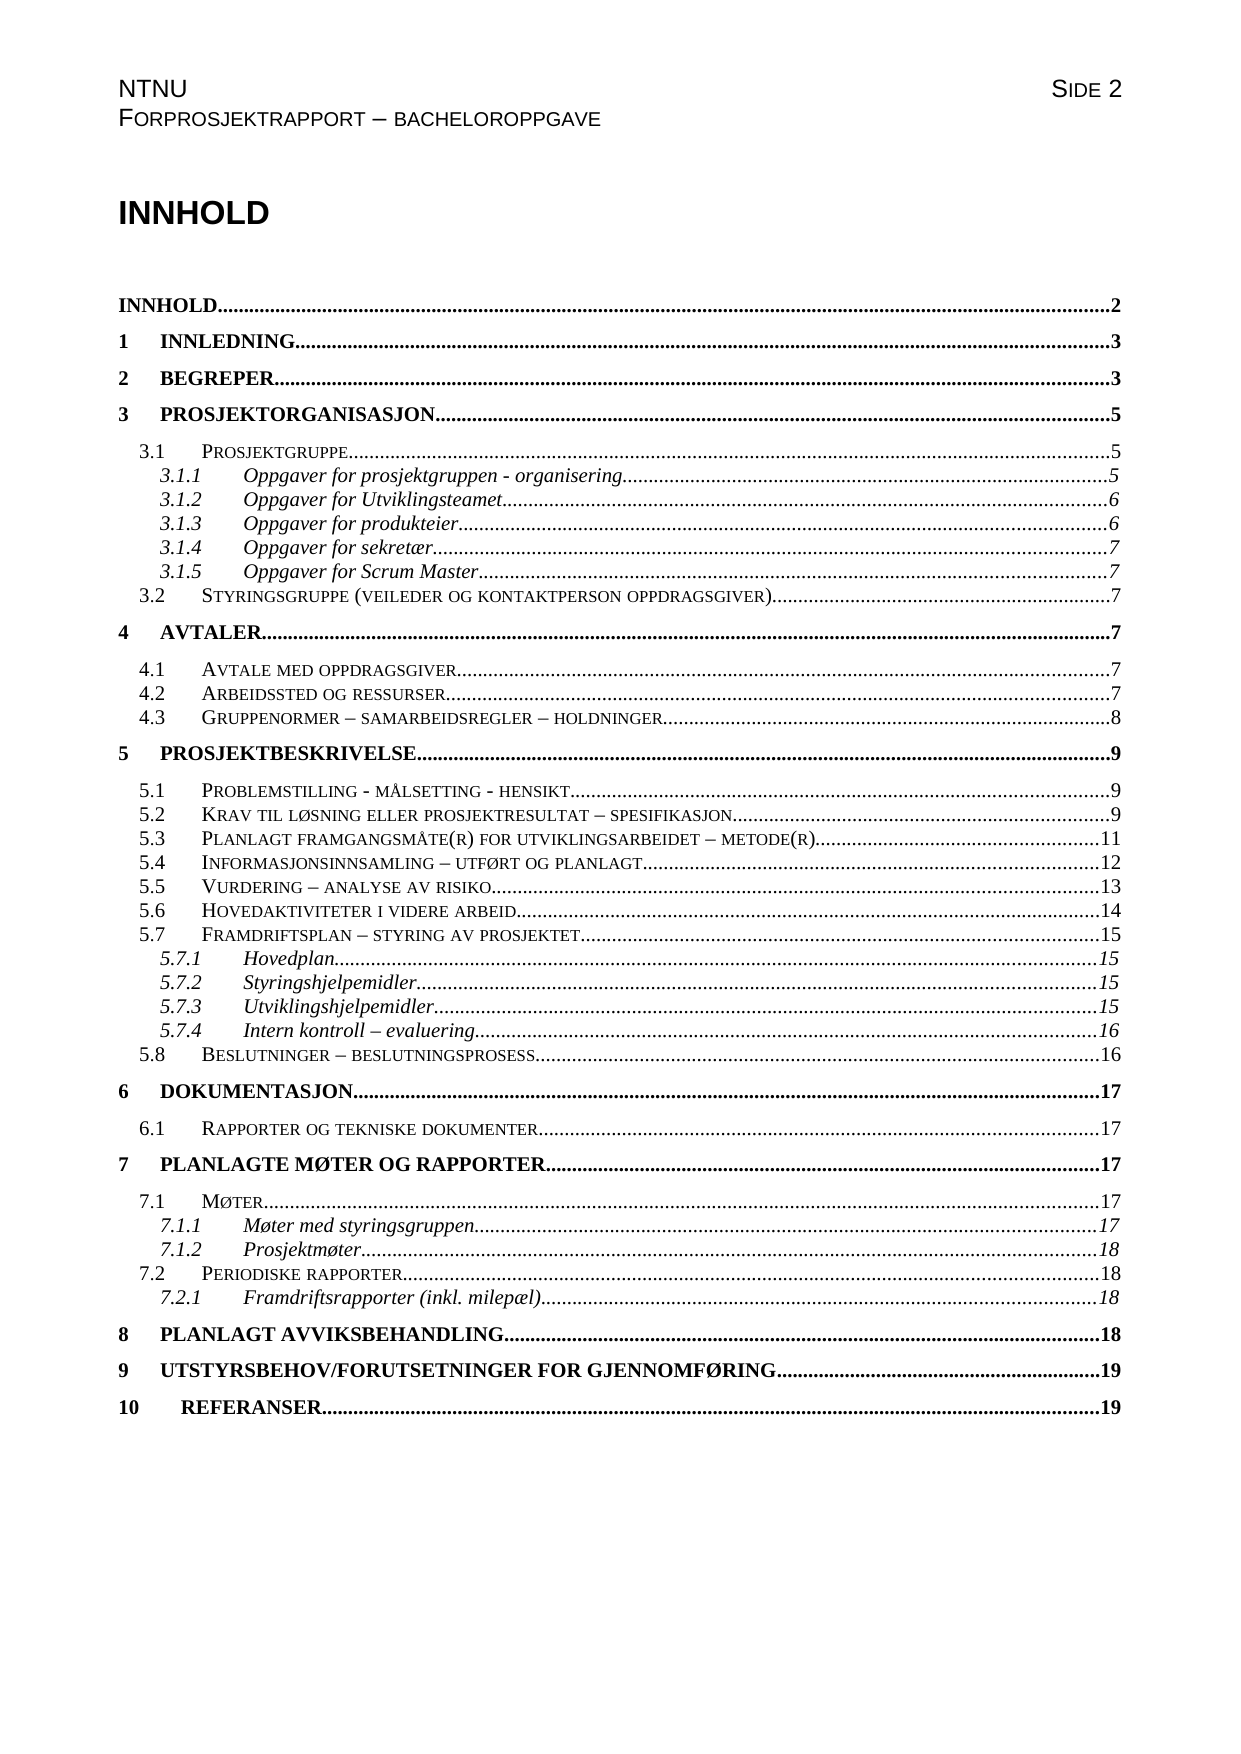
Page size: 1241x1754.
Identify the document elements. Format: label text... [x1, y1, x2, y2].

text 7.1 Møter 17 [139, 1189, 1122, 1213]
text 9 UTSTYRSBEHOV/FORUTSETNINGER FOR GJENNOMFØRING 19 [118, 1358, 1122, 1382]
text 5.5 Vurdering – analyse av risiko 13 [139, 874, 1122, 898]
text 7 PLANLAGTE MØTER OG RAPPORTER 17 [118, 1152, 1122, 1176]
text 4.3 Gruppenormer – samarbeidsregler – holdninger 8 [139, 704, 1122, 729]
text INNHOLD 2 [118, 293, 1122, 317]
text 5.8 Beslutninger – beslutningsprosess 16 [139, 1042, 1122, 1066]
text 5.1 Problemstilling - målsetting - hensikt 9 [139, 778, 1122, 802]
text 5.7 Framdriftsplan – styring av prosjektet 15 [139, 922, 1122, 946]
text 3 PROSJEKTORGANISASJON 5 [118, 402, 1122, 426]
text 3.1.5 Oppgaver for Scrum Master 7 [160, 559, 1122, 583]
text 4.2 Arbeidssted og ressurser 7 [139, 681, 1122, 704]
text 6.1 Rapporter og tekniske dokumenter 17 [139, 1116, 1122, 1139]
text 5.7.1 Hovedplan 15 [160, 946, 1122, 970]
text 5 PROSJEKTBESKRIVELSE 9 [118, 741, 1122, 765]
text 5.7.4 Intern kontroll – evaluering 16 [160, 1018, 1122, 1042]
text 7.2.1 Framdriftsrapporter (inkl. milepæl) 18 [160, 1285, 1122, 1309]
text 2 BEGREPER 3 [118, 366, 1122, 390]
text 4 AVTALER 7 [118, 620, 1122, 644]
text 7.1.2 Prosjektmøter 18 [160, 1237, 1122, 1261]
text INNHOLD [118, 193, 1122, 231]
text 7.1.1 Møter med styringsgruppen 17 [160, 1213, 1122, 1237]
text 10 REFERANSER 19 [118, 1394, 1122, 1419]
text 1 INNLEDNING 3 [118, 329, 1122, 353]
text 5.2 Krav til løsning eller prosjektresultat – spesifikasjon 9 [139, 802, 1122, 826]
text 5.7.2 Styringshjelpemidler 15 [160, 970, 1122, 994]
text 3.1.4 Oppgaver for sekretær 7 [160, 535, 1122, 559]
text 3.1.3 Oppgaver for produkteier 6 [160, 511, 1122, 535]
text 3.1.2 Oppgaver for Utviklingsteamet 6 [160, 487, 1122, 511]
text 3.1.1 Oppgaver for prosjektgruppen - organisering 5 [160, 463, 1122, 487]
text 6 DOKUMENTASJON 17 [118, 1079, 1122, 1103]
text 4.1 Avtale med oppdragsgiver 7 [139, 656, 1122, 681]
text 8 PLANLAGT AVVIKSBEHANDLING 18 [118, 1321, 1122, 1346]
text 5.7.3 Utviklingshjelpemidler 15 [160, 994, 1122, 1018]
text 5.3 Planlagt framgangsmåte(r) for utviklingsarbeidet – metode(r) 11 [139, 826, 1122, 850]
text 3.2 Styringsgruppe (veileder og kontaktperson oppdragsgiver) 7 [139, 583, 1122, 607]
text 7.2 Periodiske rapporter 18 [139, 1261, 1122, 1285]
text 5.6 Hovedaktiviteter i videre arbeid 14 [139, 898, 1122, 922]
text 5.4 Informasjonsinnsamling – utført og planlagt 12 [139, 850, 1122, 874]
text 3.1 Prosjektgruppe 5 [139, 439, 1122, 463]
